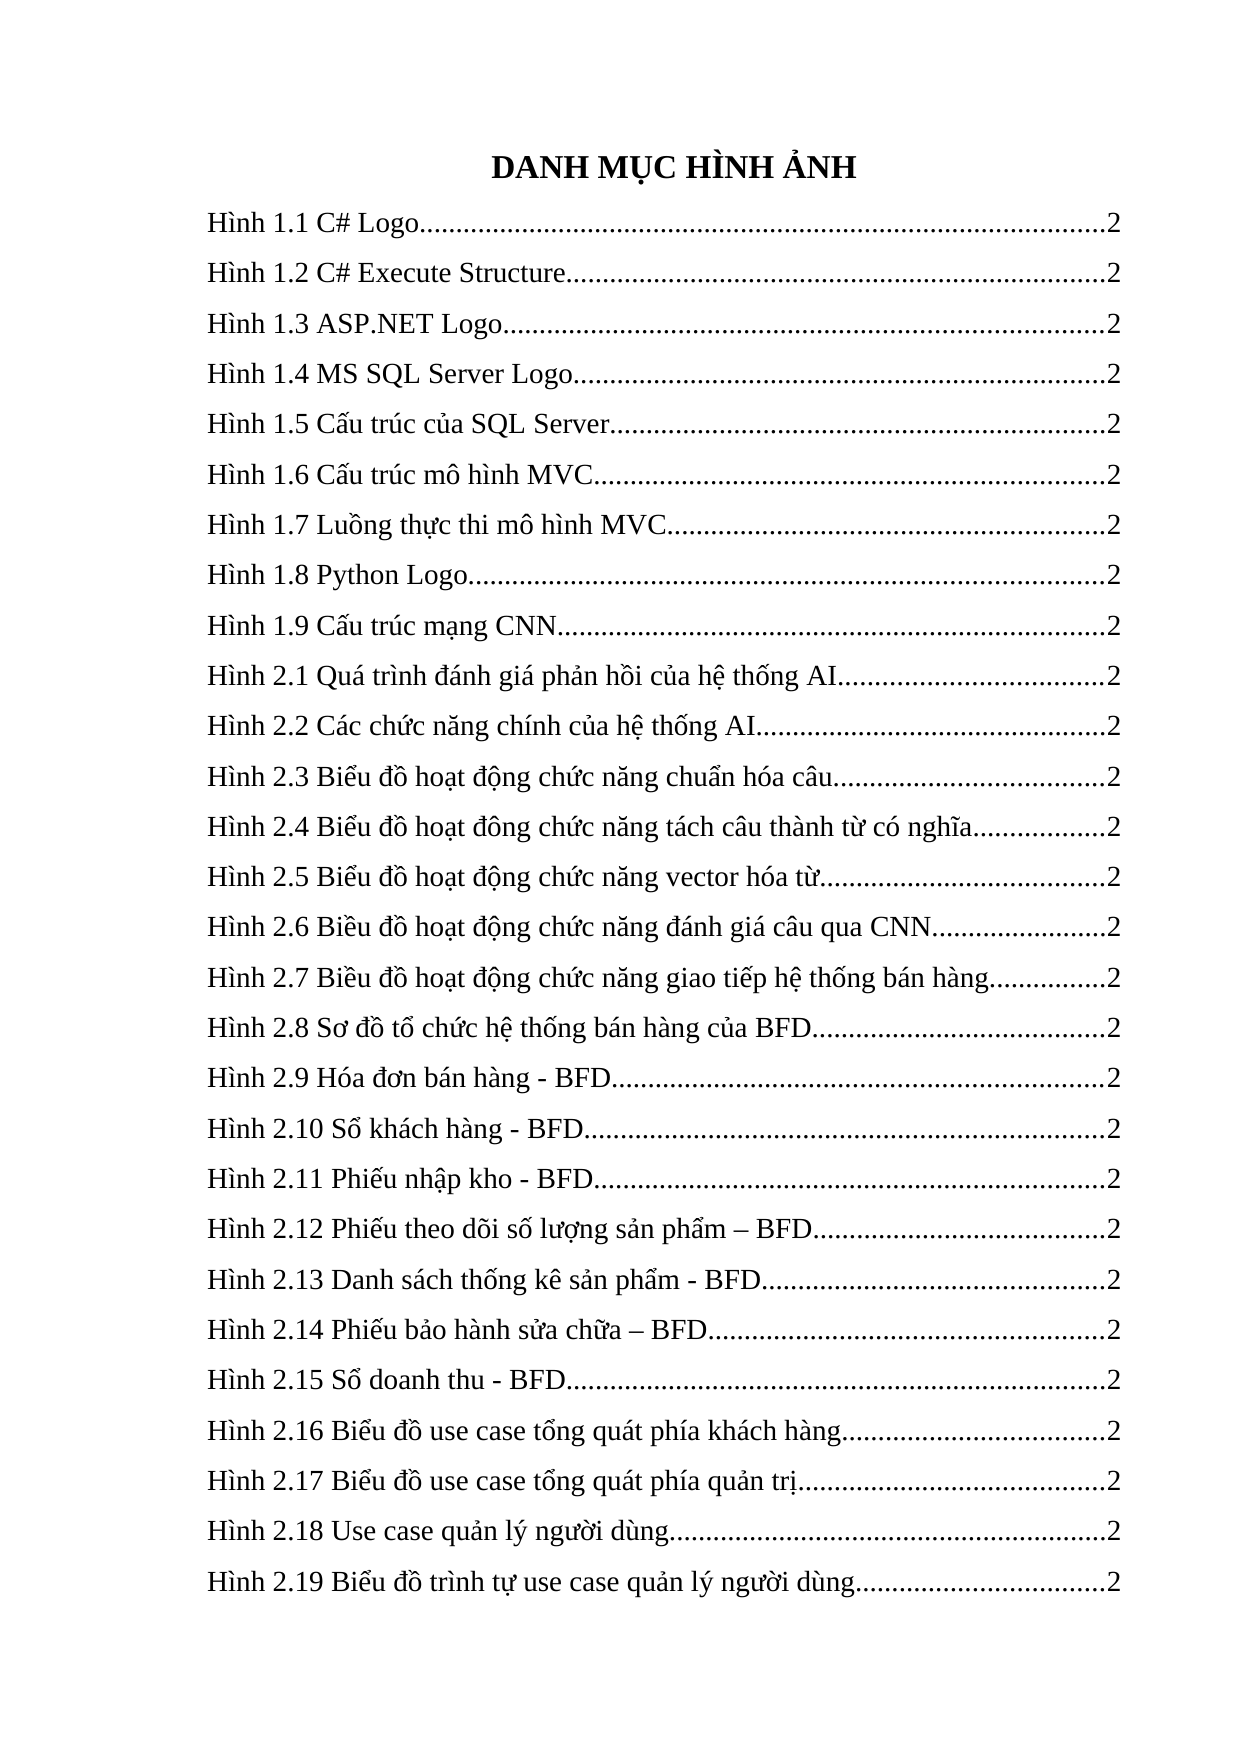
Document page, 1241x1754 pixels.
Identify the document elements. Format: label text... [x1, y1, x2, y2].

text Hình 2.17 Biểu đồ use case tổng quát phía quản trị 2 [207, 1463, 1122, 1497]
text Hình 1.8 Python Logo 2 [207, 557, 1122, 591]
subtitle DANH MỤC HÌNH ẢNH [226, 148, 1122, 186]
text Hình 1.9 Cấu trúc mạng CNN 2 [207, 608, 1122, 641]
text Hình 2.11 Phiếu nhập kho - BFD 2 [207, 1161, 1122, 1195]
text Hình 2.7 Biều đồ hoạt động chức năng giao tiếp hệ thống bán hàng 2 [207, 960, 1122, 993]
text Hình 2.5 Biểu đồ hoạt động chức năng vector hóa từ 2 [207, 859, 1122, 893]
text Hình 1.3 ASP.NET Logo 2 [207, 306, 1122, 339]
text Hình 2.9 Hóa đơn bán hàng - BFD 2 [207, 1061, 1122, 1094]
text Hình 1.2 C# Execute Structure 2 [207, 256, 1122, 289]
text Hình 1.5 Cấu trúc của SQL Server 2 [207, 406, 1122, 440]
text Hình 2.13 Danh sách thống kê sản phẩm - BFD 2 [207, 1262, 1122, 1295]
text Hình 2.3 Biểu đồ hoạt động chức năng chuẩn hóa câu 2 [207, 759, 1122, 792]
text Hình 2.19 Biểu đồ trình tự use case quản lý người dùng 2 [207, 1564, 1122, 1597]
text Hình 2.16 Biểu đồ use case tổng quát phía khách hàng 2 [207, 1413, 1122, 1446]
text Hình 2.8 Sơ đồ tổ chức hệ thống bán hàng của BFD 2 [207, 1010, 1122, 1044]
text Hình 2.1 Quá trình đánh giá phản hồi của hệ thống AI 2 [207, 658, 1122, 692]
text Hình 1.4 MS SQL Server Logo 2 [207, 356, 1122, 390]
text Hình 2.4 Biểu đồ hoạt đông chức năng tách câu thành từ có nghĩa 2 [207, 809, 1122, 842]
text Hình 2.15 Sổ doanh thu - BFD 2 [207, 1362, 1122, 1396]
text Hình 1.1 C# Logo 2 [207, 205, 1122, 239]
text Hình 1.7 Luồng thực thi mô hình MVC 2 [207, 507, 1122, 541]
text Hình 2.6 Biều đồ hoạt động chức năng đánh giá câu qua CNN 2 [207, 909, 1122, 943]
text Hình 1.6 Cấu trúc mô hình MVC 2 [207, 457, 1122, 490]
text Hình 2.12 Phiếu theo dõi số lượng sản phẩm – BFD 2 [207, 1211, 1122, 1245]
text Hình 2.18 Use case quản lý người dùng 2 [207, 1513, 1122, 1547]
text Hình 2.2 Các chức năng chính của hệ thống AI 2 [207, 708, 1122, 742]
text Hình 2.14 Phiếu bảo hành sửa chữa – BFD 2 [207, 1312, 1122, 1346]
text Hình 2.10 Sổ khách hàng - BFD 2 [207, 1111, 1122, 1144]
